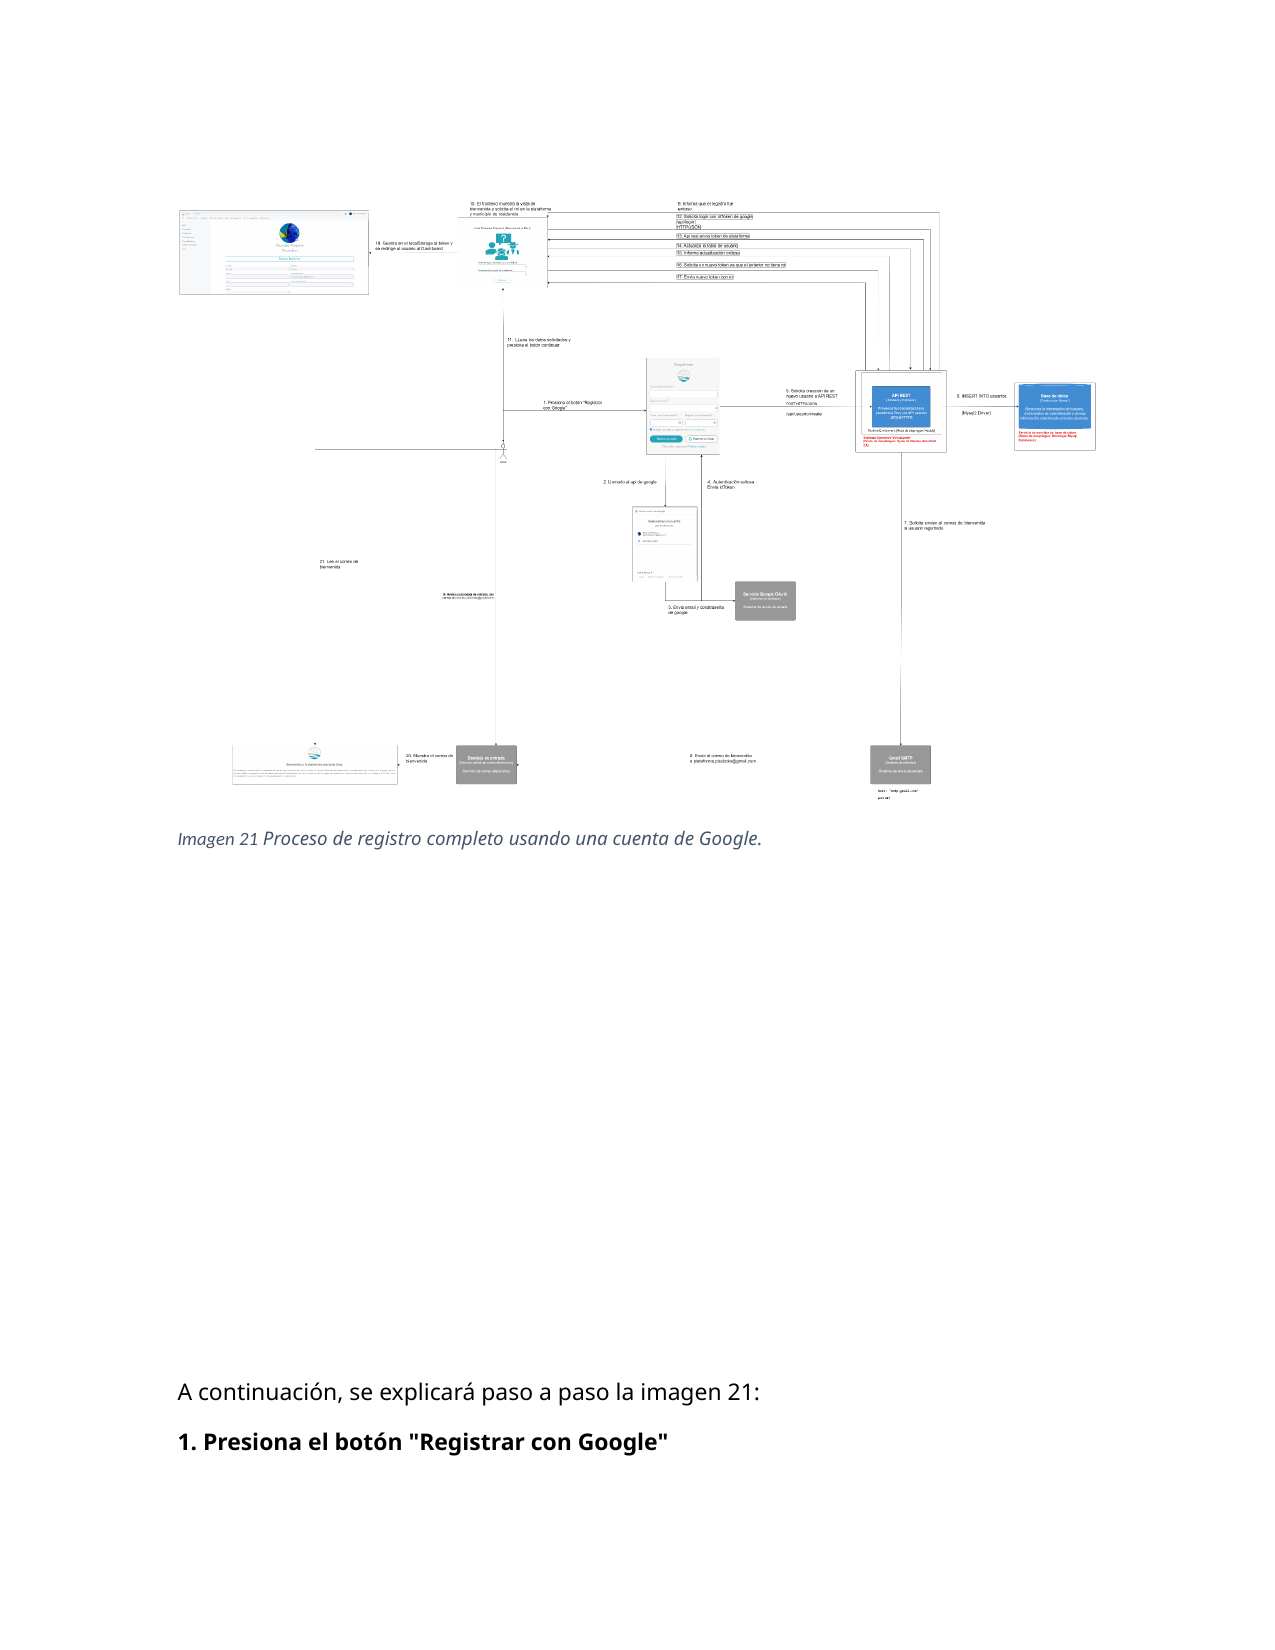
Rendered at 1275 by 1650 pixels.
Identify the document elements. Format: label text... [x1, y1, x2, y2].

text 1. Presiona el botón "Registrar con Google" [177, 1426, 1098, 1457]
picture [177, 198, 1098, 807]
text A continuación, se explicará paso a paso la imagen 21: [177, 1376, 1098, 1407]
